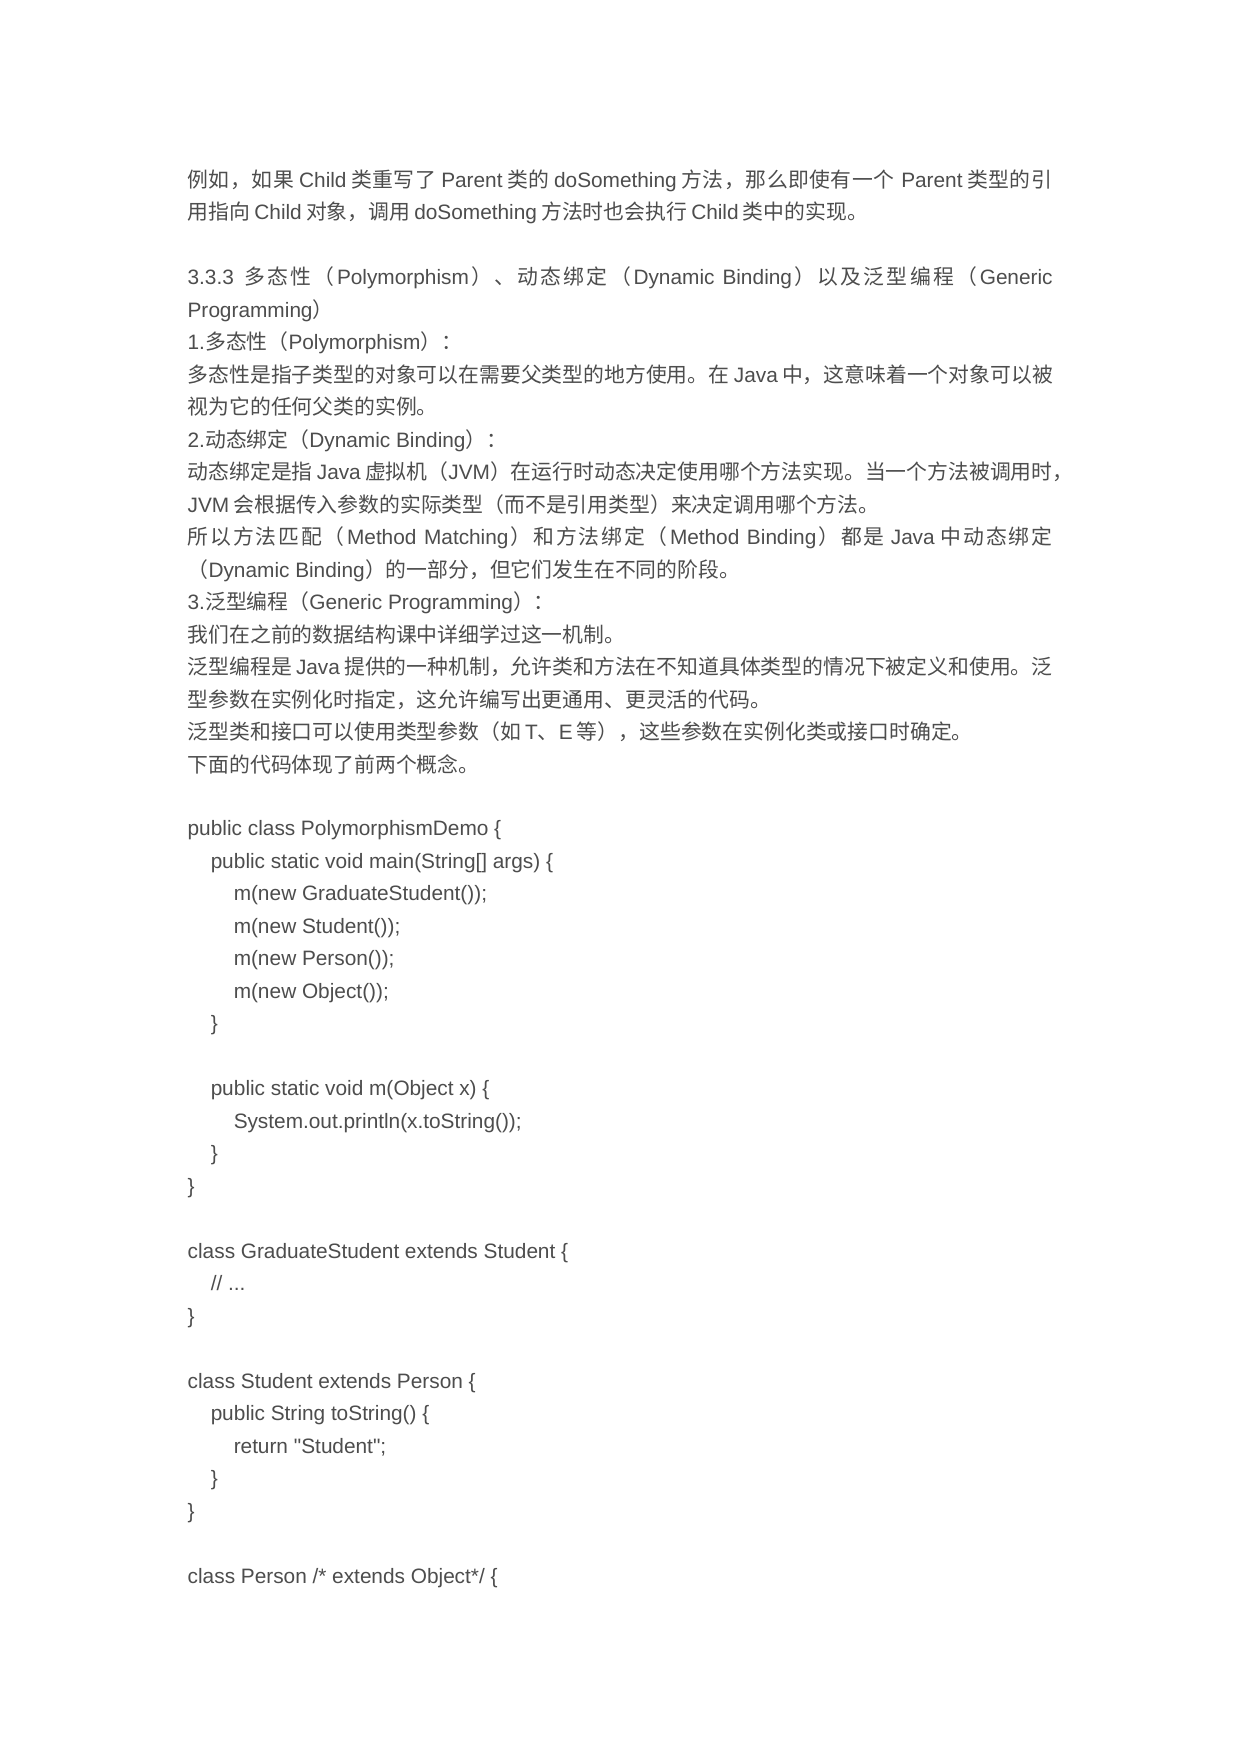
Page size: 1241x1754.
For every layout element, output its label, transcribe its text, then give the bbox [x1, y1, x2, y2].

text m(new GraduateStudent()); [187, 877, 1053, 909]
text } [187, 1299, 1053, 1332]
text 下面的代码体现了前两个概念。 [187, 747, 1053, 779]
text 1.多态性（Polymorphism）： [187, 324, 1053, 357]
text } [187, 1494, 1053, 1527]
text } [187, 1007, 1053, 1039]
text 泛型编程是Java提供的一种机制，允许类和方法在不知道具体类型的情况下被定义和使用。泛型参数在实例化时指定，这允许编写出更通用、更灵活的代码。 [187, 649, 1053, 714]
text } [187, 1137, 1053, 1169]
text // ... [187, 1267, 1053, 1299]
text m(new Student()); [187, 909, 1053, 942]
text class Person /* extends Object*/ { [187, 1559, 1053, 1592]
text class GraduateStudent extends Student { [187, 1234, 1053, 1267]
text 泛型类和接口可以使用类型参数（如T、E等），这些参数在实例化类或接口时确定。 [187, 714, 1053, 747]
text 动态绑定是指Java虚拟机（JVM）在运行时动态决定使用哪个方法实现。当一个方法被调用时，JVM会根据传入参数的实际类型（而不是引用类型）来决定调用哪个方法。 [187, 454, 1053, 519]
text 多态性是指子类型的对象可以在需要父类型的地方使用。在Java中，这意味着一个对象可以被视为它的任何父类的实例。 [187, 357, 1053, 422]
text 3.3.3 多态性（Polymorphism）、动态绑定（Dynamic Binding）以及泛型编程（Generic Programming） [187, 259, 1053, 324]
text 3.泛型编程（Generic Programming）： [187, 584, 1053, 617]
text 所以方法匹配（Method Matching）和方法绑定（Method Binding）都是Java中动态绑定（Dynamic Binding）的一部分，但它们发生在不同的阶段。 [187, 519, 1053, 584]
text 2.动态绑定（Dynamic Binding）： [187, 422, 1053, 454]
text 例如，如果Child类重写了Parent类的doSomething方法，那么即使有一个 Parent类型的引用指向Child对象，调用doSomething方法时也会执行Child类中的实现。 [187, 162, 1053, 227]
text m(new Person()); [187, 942, 1053, 974]
text public static void main(String[] args) { [187, 844, 1053, 877]
text System.out.println(x.toString()); [187, 1104, 1053, 1137]
text public static void m(Object x) { [187, 1072, 1053, 1104]
text public class PolymorphismDemo { [187, 812, 1053, 844]
text public String toString() { [187, 1397, 1053, 1429]
text m(new Object()); [187, 974, 1053, 1007]
text } [187, 1169, 1053, 1202]
text } [187, 1462, 1053, 1494]
text class Student extends Person { [187, 1364, 1053, 1397]
text 我们在之前的数据结构课中详细学过这一机制。 [187, 617, 1053, 649]
text return "Student"; [187, 1429, 1053, 1462]
